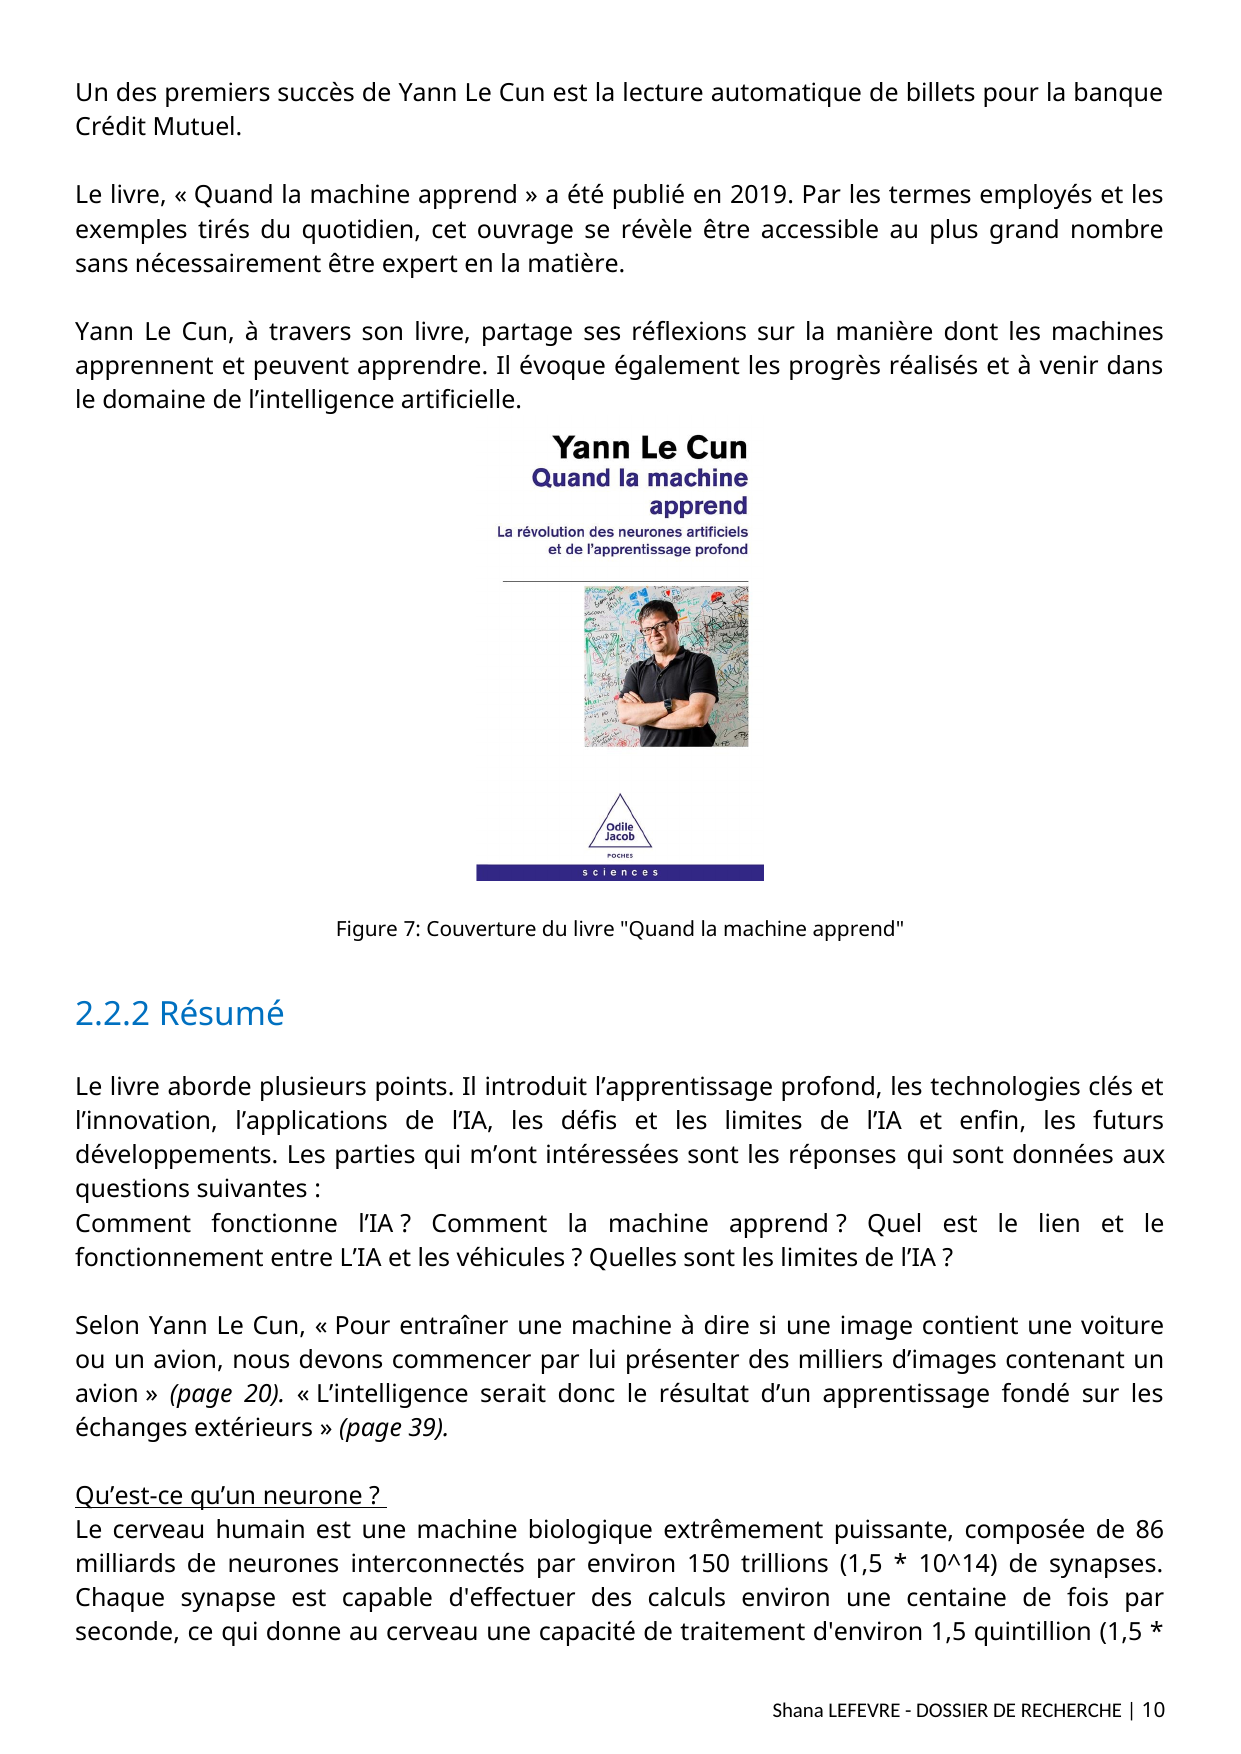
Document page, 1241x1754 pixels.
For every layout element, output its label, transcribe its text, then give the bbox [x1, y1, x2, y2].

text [75, 1512, 1165, 1648]
subtitle 2.2.2 Résumé [75, 989, 1165, 1035]
text Le livre, « Quand la machine apprend » a été publié en 2019. Par les termes employés et les exemples tirés du quotidien, cet ouvrage se révèle être accessible au plus grand nombre sans nécessairement être expert en la matière. [75, 177, 1165, 279]
text Le livre aborde plusieurs points. Il introduit l’apprentissage profond, les technologies clés et l’innovation, l’applications de l’IA, les défis et les limites de l’IA et enfin, les futurs développements. Les parties qui m’ont intéressées sont les réponses qui sont données aux questions suivantes : [75, 1069, 1165, 1205]
text Qu’est-ce qu’un neurone ? [75, 1478, 1165, 1512]
text Un des premiers succès de Yann Le Cun est la lecture automatique de billets pour la banque Crédit Mutuel. [75, 75, 1165, 143]
text Yann Le Cun, à travers son livre, partage ses réflexions sur la manière dont les machines apprennent et peuvent apprendre. Il évoque également les progrès réalisés et à venir dans le domaine de l’intelligence artificielle. [75, 313, 1165, 416]
picture [476, 415, 764, 881]
text Comment fonctionne l’IA ? Comment la machine apprend ? Quel est le lien et le fonctionnement entre L’IA et les véhicules ? Quelles sont les limites de l’IA ? [75, 1205, 1165, 1273]
text Selon Yann Le Cun, « Pour entraîner une machine à dire si une image contient une voiture ou un avion, nous devons commencer par lui présenter des milliers d’images contenant un avion » (page 20). « L’intelligence serait donc le résultat d’un apprentissage fondé sur les échanges extérieurs » (page 39). [75, 1307, 1165, 1444]
text Figure 7: Couverture du livre "Quand la machine apprend" [75, 914, 1165, 943]
